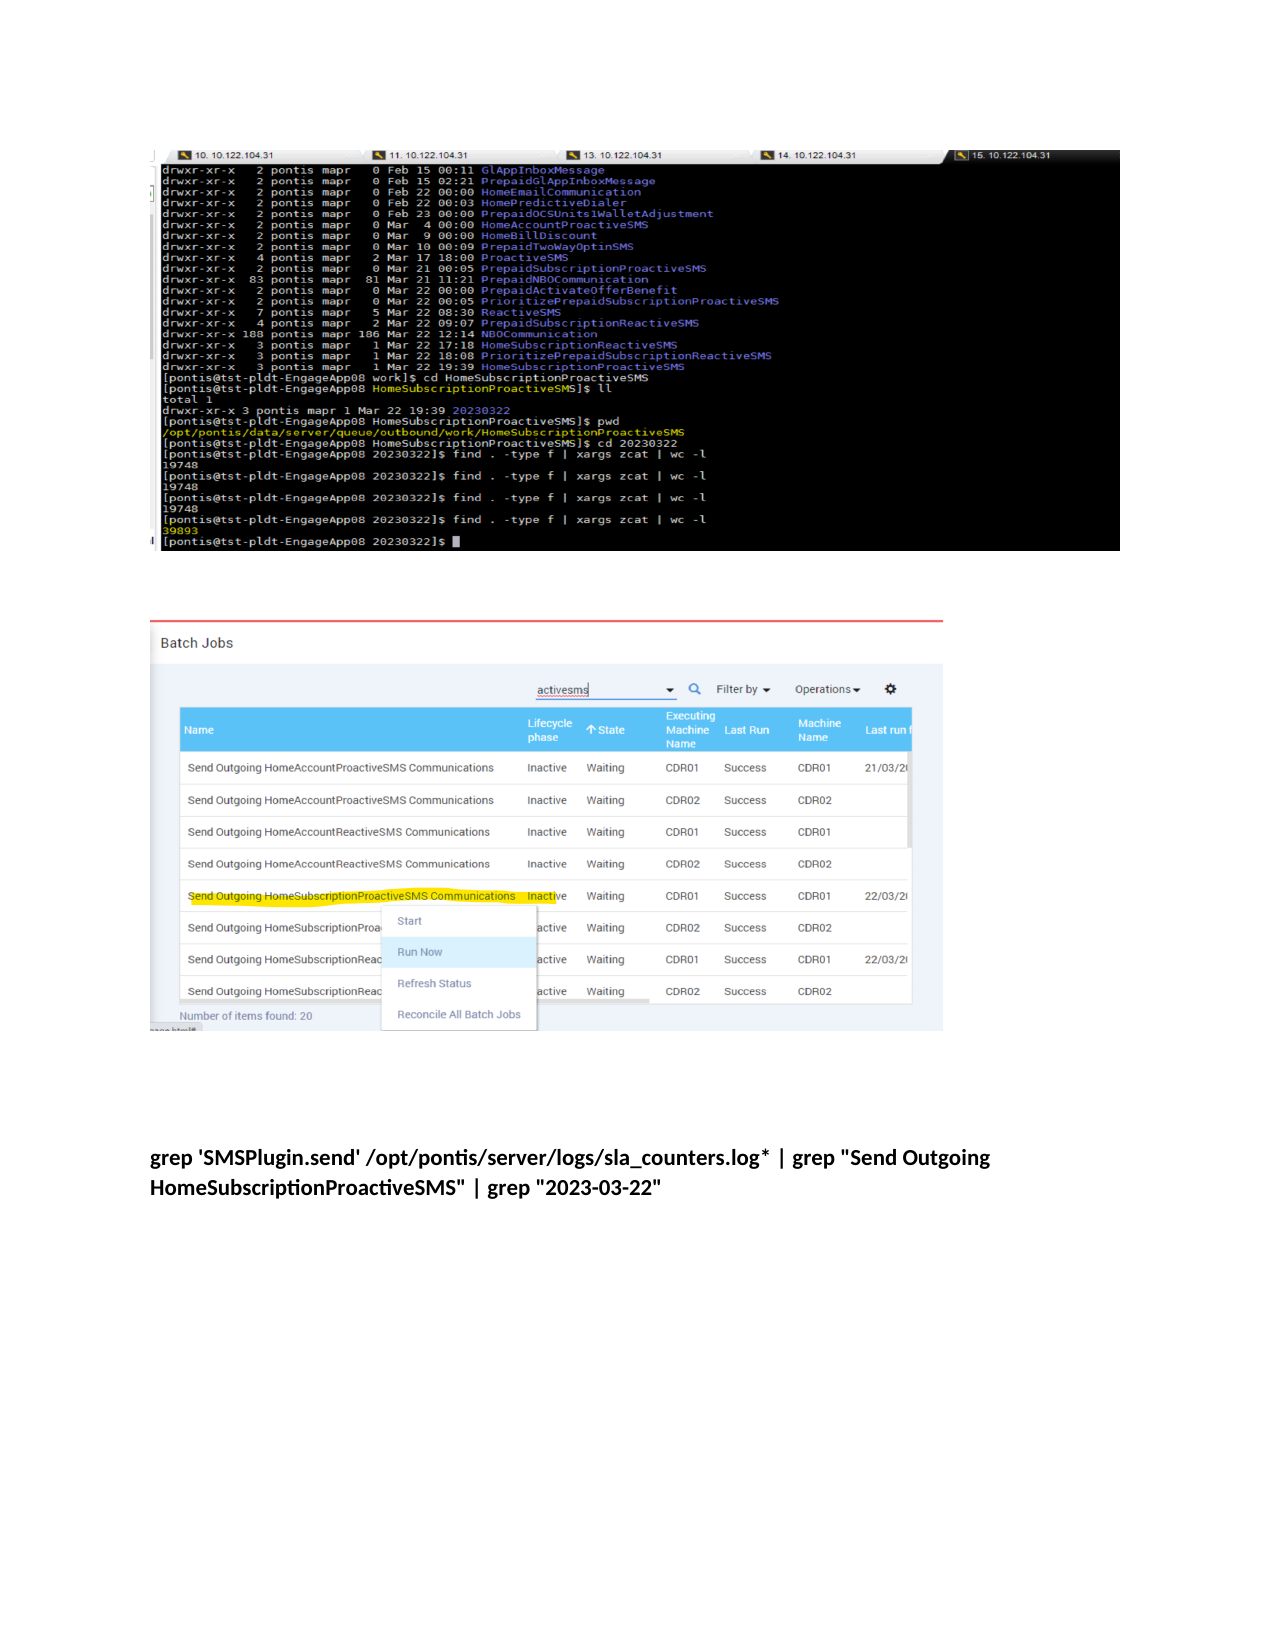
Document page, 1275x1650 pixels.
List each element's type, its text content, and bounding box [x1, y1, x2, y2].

picture [150, 150, 1120, 551]
text grep 'SMSPlugin.send' /opt/pontis/server/logs/sla_counters.log* | grep "Send Outgoing HomeSubscriptionProactiveSMS" | grep "2023-03-22" [150, 1143, 1125, 1201]
picture [150, 616, 944, 1031]
